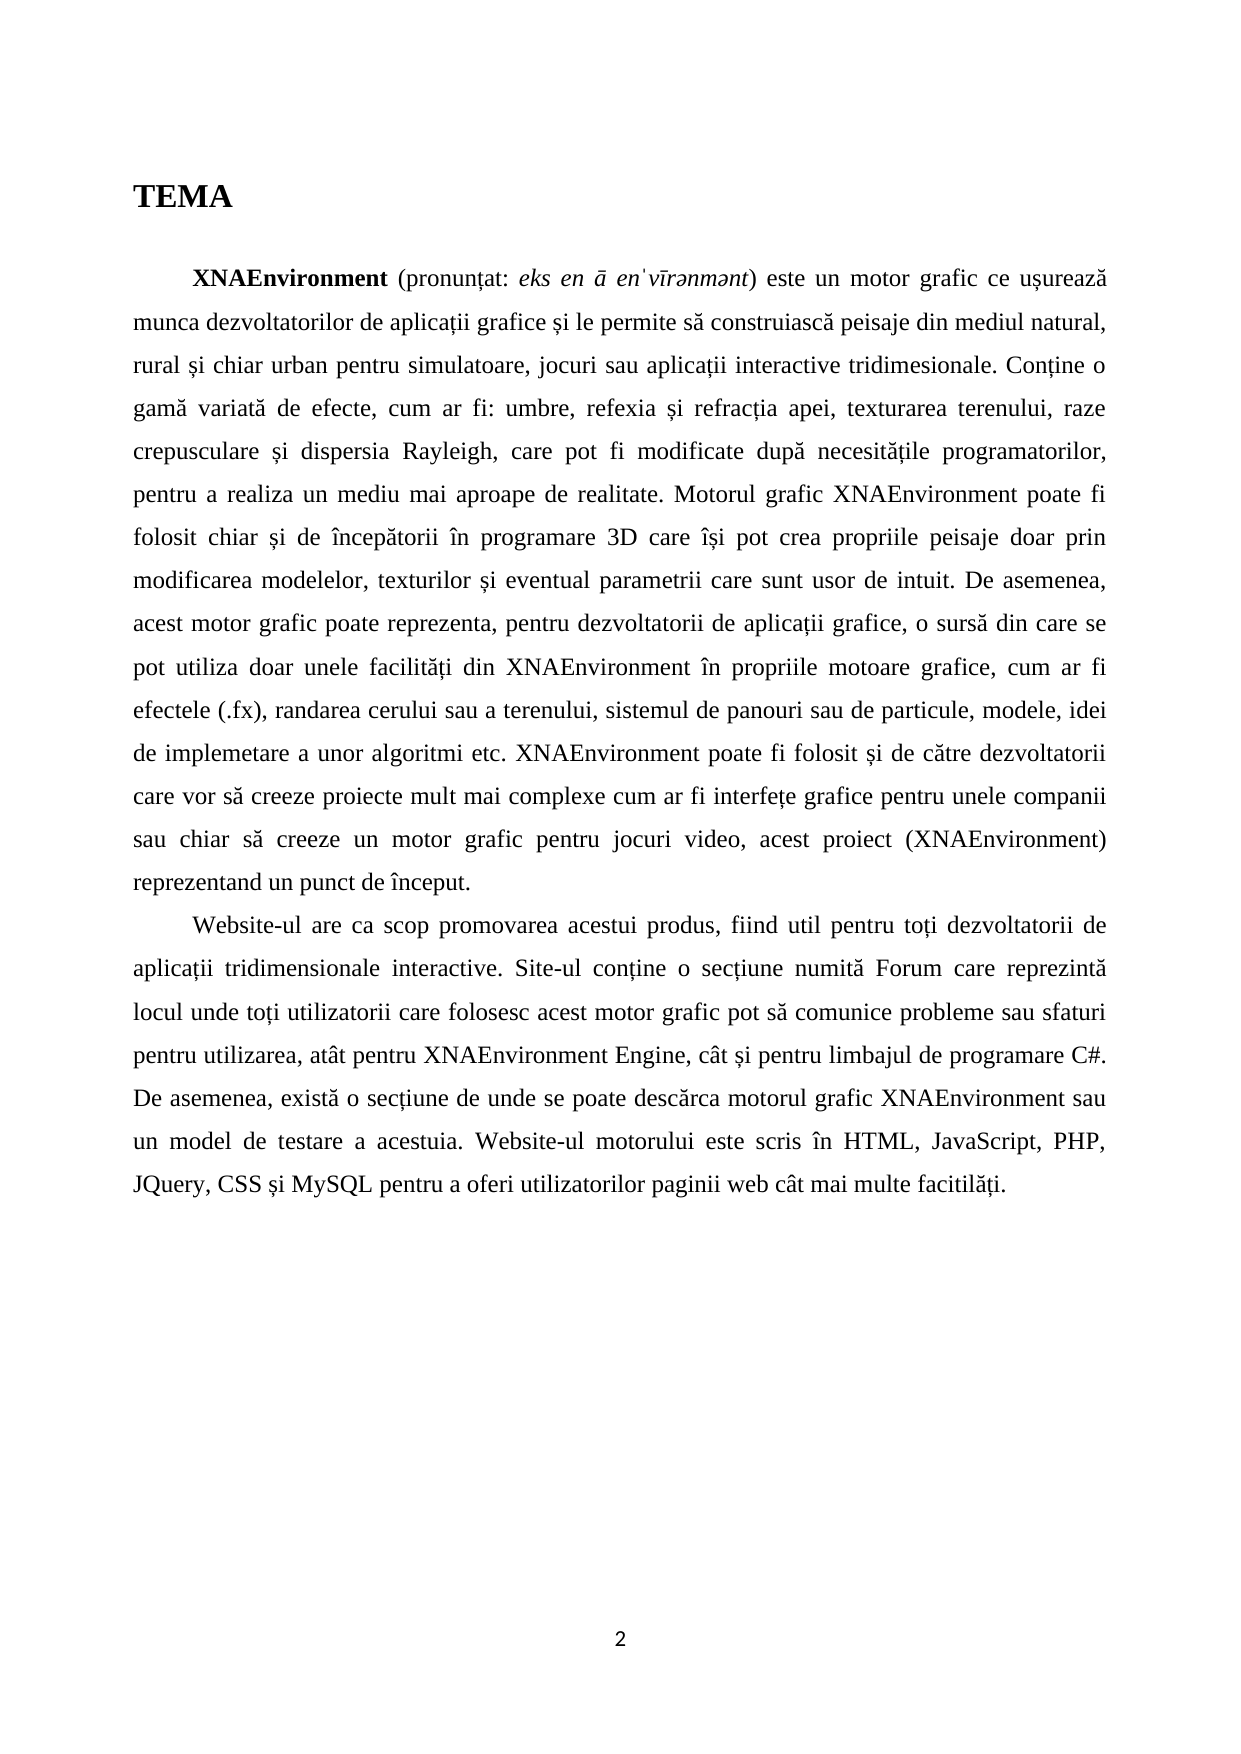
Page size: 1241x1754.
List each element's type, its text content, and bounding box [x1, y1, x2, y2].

text XNAEnvironment (pronunțat: eks en ā enˈvīrənmənt) este un motor grafic ce ușurează munca dezvoltatorilor de aplicații grafice și le permite să construiască peisaje din mediul natural, rural și chiar urban pentru simulatoare, jocuri sau aplicații interactive tridimesionale. Conține o gamă variată de efecte, cum ar fi: umbre, refexia și refracția apei, texturarea terenului, raze crepusculare și dispersia Rayleigh, care pot fi modificate după necesitățile programatorilor, pentru a realiza un mediu mai aproape de realitate. Motorul grafic XNAEnvironment poate fi folosit chiar și de începătorii în programare 3D care își pot crea propriile peisaje doar prin modificarea modelelor, texturilor și eventual parametrii care sunt usor de intuit. De asemenea, acest motor grafic poate reprezenta, pentru dezvoltatorii de aplicații grafice, o sursă din care se pot utiliza doar unele facilități din XNAEnvironment în propriile motoare grafice, cum ar fi efectele (.fx), randarea cerului sau a terenului, sistemul de panouri sau de particule, modele, idei de implemetare a unor algoritmi etc. XNAEnvironment poate fi folosit și de către dezvoltatorii care vor să creeze proiecte mult mai complexe cum ar fi interfețe grafice pentru unele companii sau chiar să creeze un motor grafic pentru jocuri video, acest proiect (XNAEnvironment) reprezentand un punct de început. [133, 263, 1107, 896]
subtitle TEMA [133, 177, 1107, 215]
text Website-ul are ca scop promovarea acestui produs, fiind util pentru toți dezvoltatorii de aplicații tridimensionale interactive. Site-ul conține o secțiune numită Forum care reprezintă locul unde toți utilizatorii care folosesc acest motor grafic pot să comunice probleme sau sfaturi pentru utilizarea, atât pentru XNAEnvironment Engine, cât și pentru limbajul de programare C#. De asemenea, există o secțiune de unde se poate descărca motorul grafic XNAEnvironment sau un model de testare a acestuia. Website-ul motorului este scris în HTML, JavaScript, PHP, JQuery, CSS și MySQL pentru a oferi utilizatorilor paginii web cât mai multe facitilăți. [133, 910, 1107, 1198]
